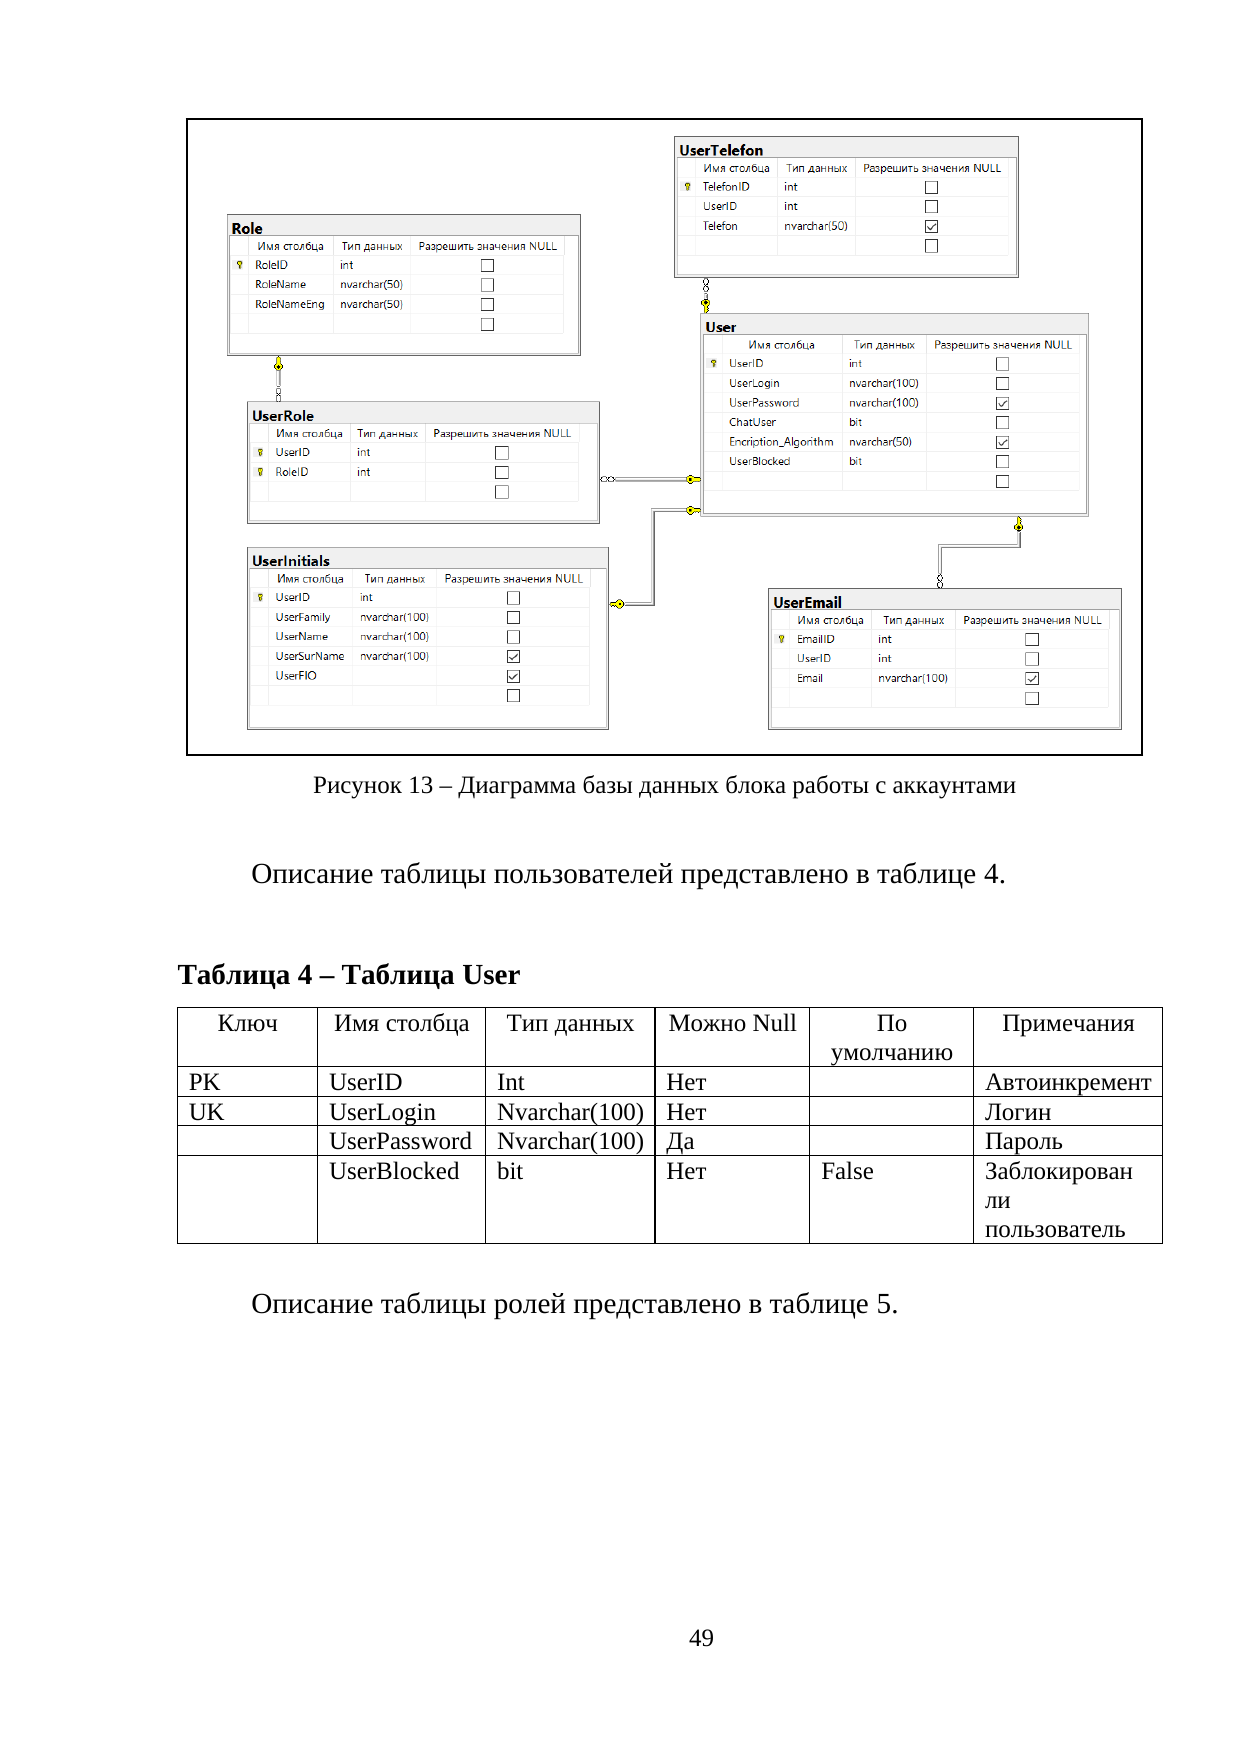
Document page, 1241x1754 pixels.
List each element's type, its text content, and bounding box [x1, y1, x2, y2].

table_header Примечания [974, 1008, 1162, 1066]
text Таблица 4 – Таблица User [177, 957, 1152, 991]
table_cell Нет [656, 1097, 809, 1125]
table_cell Заблокирован ли пользователь [974, 1156, 1162, 1242]
table_cell [178, 1156, 317, 1242]
text Описание таблицы ролей представлено в таблице 5. [177, 1287, 1152, 1320]
text Рисунок 13 – Диаграмма базы данных блока работы с аккаунтами [177, 770, 1152, 799]
table_header Имя столбца [318, 1008, 485, 1066]
table_cell Nvarchar(100) [486, 1097, 654, 1125]
table_cell Нет [656, 1067, 809, 1096]
table_cell Логин [974, 1097, 1162, 1125]
table_cell [810, 1067, 973, 1096]
table_cell Nvarchar(100) [486, 1126, 654, 1155]
table_header Тип данных [486, 1008, 654, 1066]
table_header По умолчанию [810, 1008, 973, 1066]
table_cell UK [178, 1097, 317, 1125]
table_cell Нет [656, 1156, 809, 1242]
table_cell bit [486, 1156, 654, 1242]
table_cell UserID [318, 1067, 485, 1096]
table_cell [810, 1097, 973, 1125]
table_header Ключ [178, 1008, 317, 1066]
table_cell False [810, 1156, 973, 1242]
table_header Можно Null [656, 1008, 809, 1066]
table_cell UserPassword [318, 1126, 485, 1155]
table_cell Да [656, 1126, 809, 1155]
table_cell Int [486, 1067, 654, 1096]
picture [188, 120, 1141, 754]
table_cell UserLogin [318, 1097, 485, 1125]
table_cell Пароль [974, 1126, 1162, 1155]
table_cell [810, 1126, 973, 1155]
table_cell Автоинкремент [974, 1067, 1162, 1096]
table_cell PK [178, 1067, 317, 1096]
text Описание таблицы пользователей представлено в таблице 4. [177, 856, 1152, 890]
table_cell [178, 1126, 317, 1155]
table_cell UserBlocked [318, 1156, 485, 1242]
